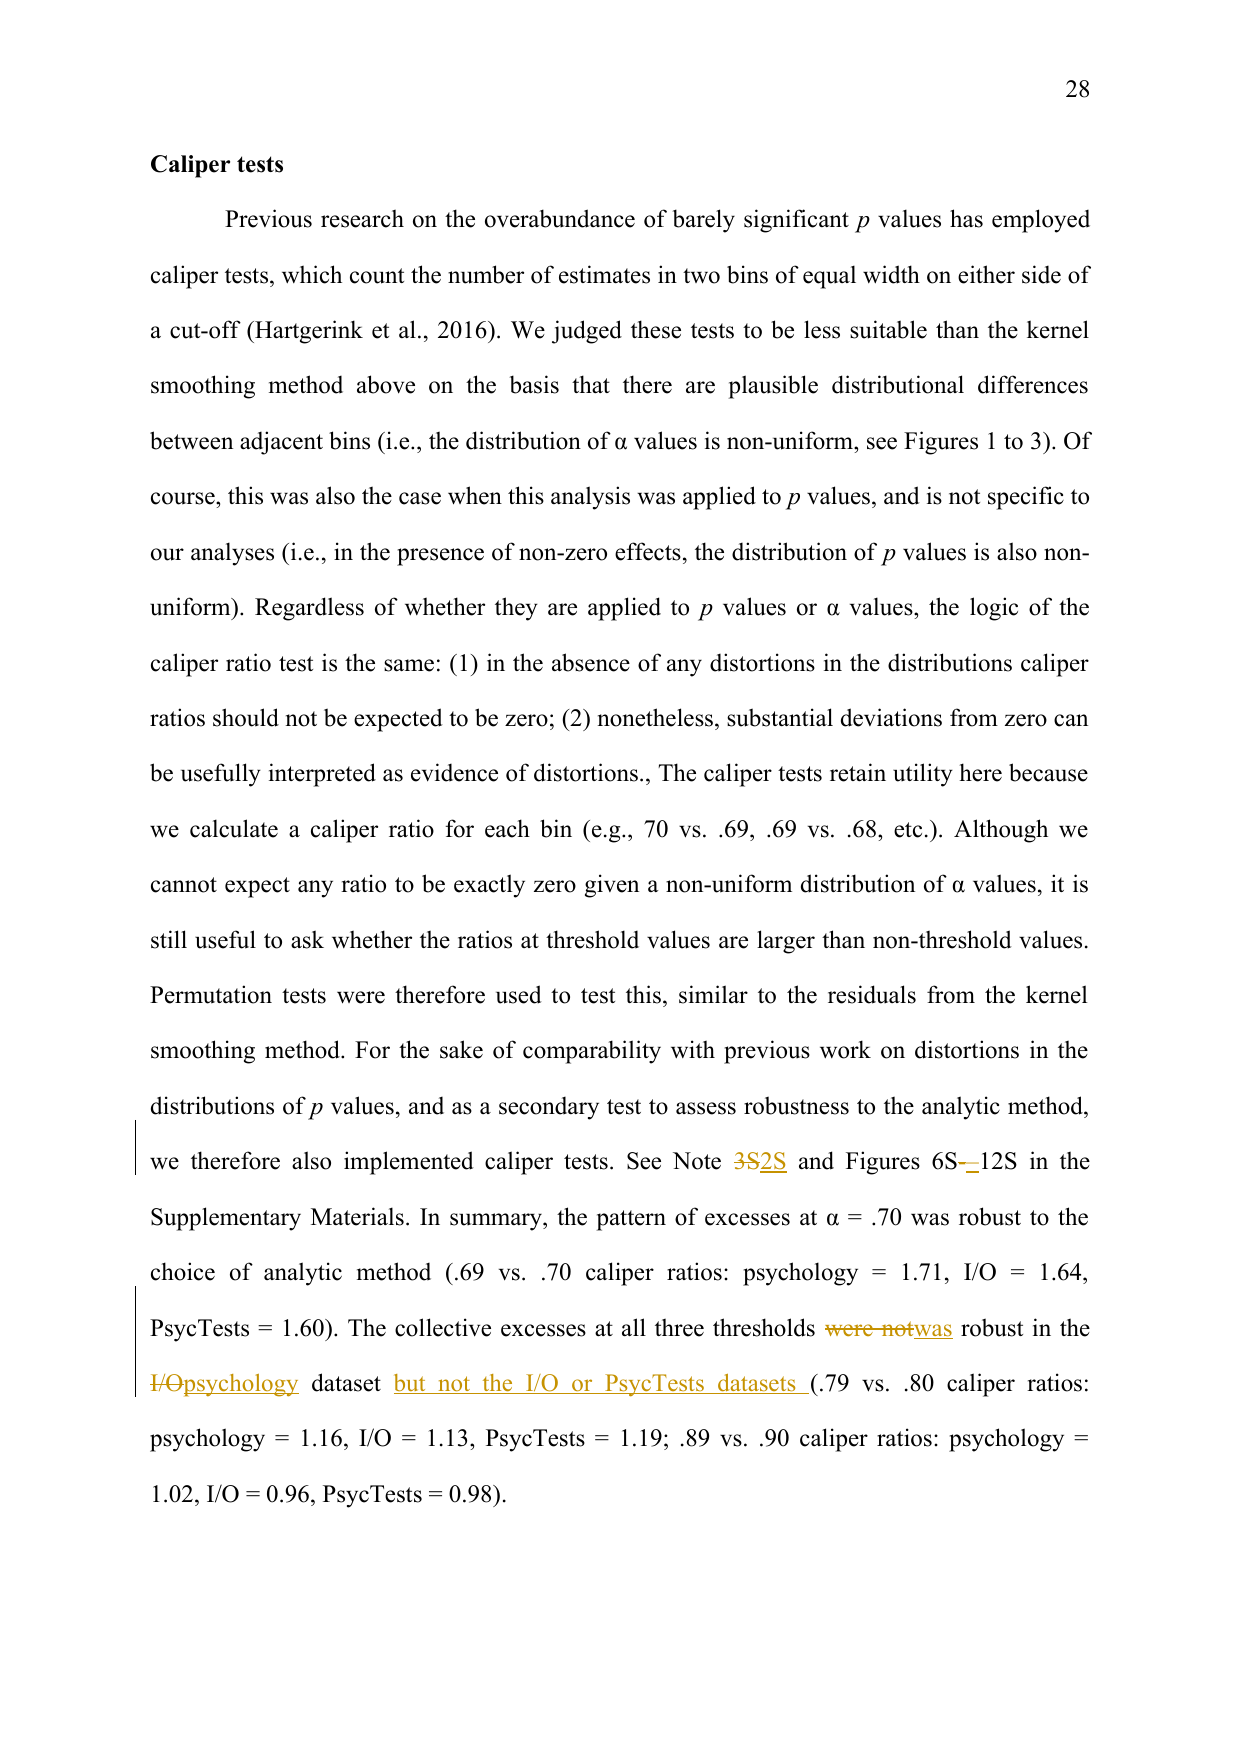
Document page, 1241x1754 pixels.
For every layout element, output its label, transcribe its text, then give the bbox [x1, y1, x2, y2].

subtitle Caliper tests [150, 150, 1090, 178]
text Previous research on the overabundance of barely significant p values has employed caliper tests, which count the number of estimates in two bins of equal width on either side of a cut-off (Hartgerink et al., 2016). We judged these tests to be less suitable than the kernel smoothing method above on the basis that there are plausible distributional differences between adjacent bins (i.e., the distribution of α values is non-uniform, see Figures 1 to 3). Of course, this was also the case when this analysis was applied to p values, and is not specific to our analyses (i.e., in the presence of non-zero effects, the distribution of p values is also non-uniform). Regardless of whether they are applied to p values or α values, the logic of the caliper ratio test is the same: (1) in the absence of any distortions in the distributions caliper ratios should not be expected to be zero; (2) nonetheless, substantial deviations from zero can be usefully interpreted as evidence of distortions., The caliper tests retain utility here because we calculate a caliper ratio for each bin (e.g., 70 vs. .69, .69 vs. .68, etc.). Although we cannot expect any ratio to be exactly zero given a non-uniform distribution of α values, it is still useful to ask whether the ratios at threshold values are larger than non-threshold values. Permutation tests were therefore used to test this, similar to the residuals from the kernel smoothing method. For the sake of comparability with previous work on distortions in the distributions of p values, and as a secondary test to assess robustness to the analytic method, we therefore also implemented caliper tests. See Note and Figures 6S12S in the Supplementary Materials. In summary, the pattern of excesses at α = .70 was robust to the choice of analytic method (.69 vs. .70 caliper ratios: psychology = 1.71, I/O = 1.64, PsycTests = 1.60). The collective excesses at all three thresholds robust in the dataset (.79 vs. .80 caliper ratios: psychology = 1.16, I/O = 1.13, PsycTests = 1.19; .89 vs. .90 caliper ratios: psychology = 1.02, I/O = 0.96, PsycTests = 0.98). [150, 205, 1090, 1508]
